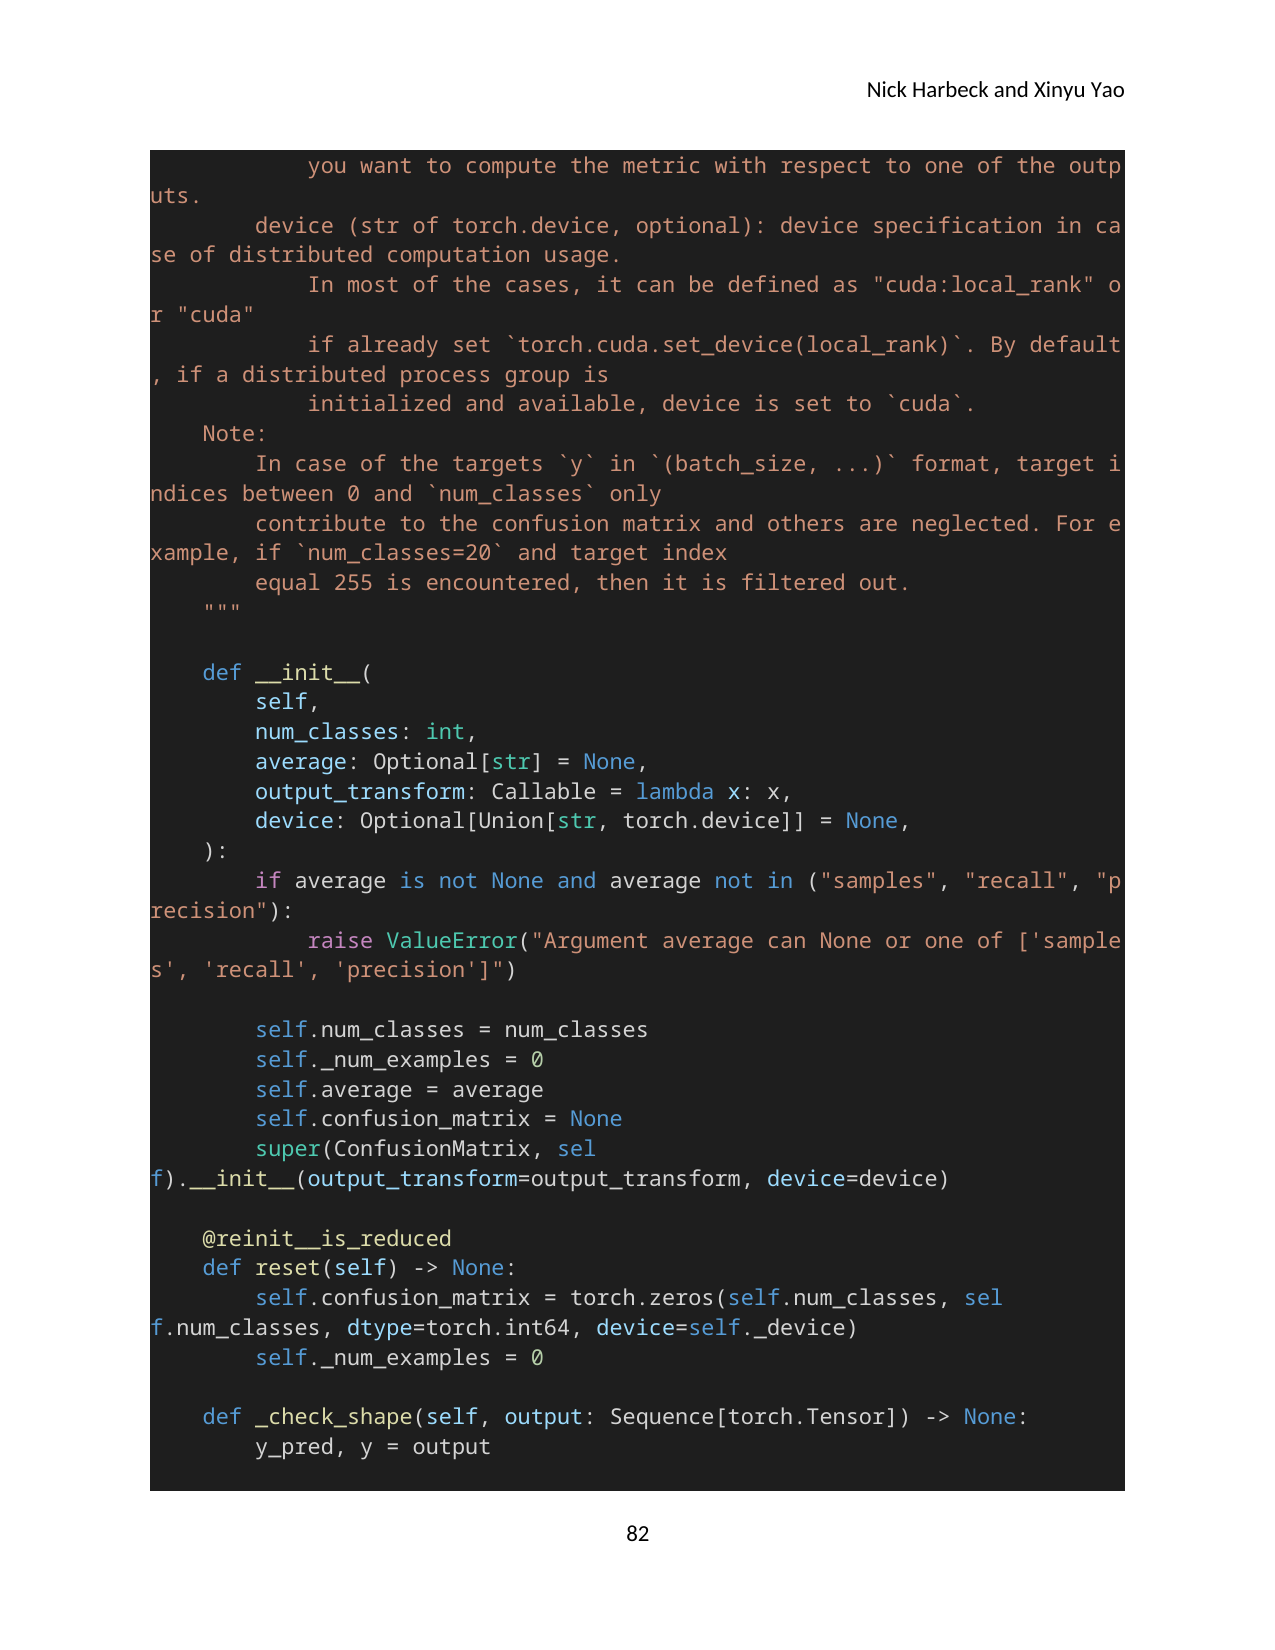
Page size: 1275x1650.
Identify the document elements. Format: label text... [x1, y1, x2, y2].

text Note: [150, 418, 1125, 448]
text if already set `torch.cuda.set_device(local_rank)`. By default, if a distributed process group is [150, 329, 1125, 388]
text contribute to the confusion matrix and others are neglected. For example, if `num_classes=20` and target index [150, 507, 1125, 567]
text you want to compute the metric with respect to one of the outputs. [150, 150, 1125, 209]
text @reinit__is_reduced [150, 1222, 1125, 1252]
text equal 255 is encountered, then it is filtered out. [150, 567, 1125, 597]
text average: Optional[str] = None, [150, 746, 1125, 776]
text initialized and available, device is set to `cuda`. [150, 388, 1125, 418]
text self.num_classes = num_classes [150, 1014, 1125, 1044]
text ): [150, 835, 1125, 865]
text self.confusion_matrix = None [150, 1103, 1125, 1133]
text """ [150, 597, 1125, 627]
text super(ConfusionMatrix, self).__init__(output_transform=output_transform, device=device) [150, 1133, 1125, 1193]
text device: Optional[Union[str, torch.device]] = None, [150, 805, 1125, 835]
text if average is not None and average not in ("samples", "recall", "precision"): [150, 865, 1125, 924]
text self.confusion_matrix = torch.zeros(self.num_classes, self.num_classes, dtype=torch.int64, device=self._device) [150, 1282, 1125, 1342]
text device (str of torch.device, optional): device specification in case of distributed computation usage. [150, 209, 1125, 269]
text y_pred, y = output [150, 1431, 1125, 1461]
text output_transform: Callable = lambda x: x, [150, 776, 1125, 805]
text In case of the targets `y` in `(batch_size, ...)` format, target indices between 0 and `num_classes` only [150, 448, 1125, 507]
text In most of the cases, it can be defined as "cuda:local_rank" or "cuda" [150, 269, 1125, 329]
text raise ValueError("Argument average can None or one of ['samples', 'recall', 'precision']") [150, 924, 1125, 984]
text def __init__( [150, 656, 1125, 686]
text self, [150, 686, 1125, 716]
text num_classes: int, [150, 716, 1125, 746]
text def _check_shape(self, output: Sequence[torch.Tensor]) -> None: [150, 1401, 1125, 1431]
text self._num_examples = 0 [150, 1342, 1125, 1371]
text self._num_examples = 0 [150, 1044, 1125, 1073]
text def reset(self) -> None: [150, 1252, 1125, 1282]
text self.average = average [150, 1073, 1125, 1103]
